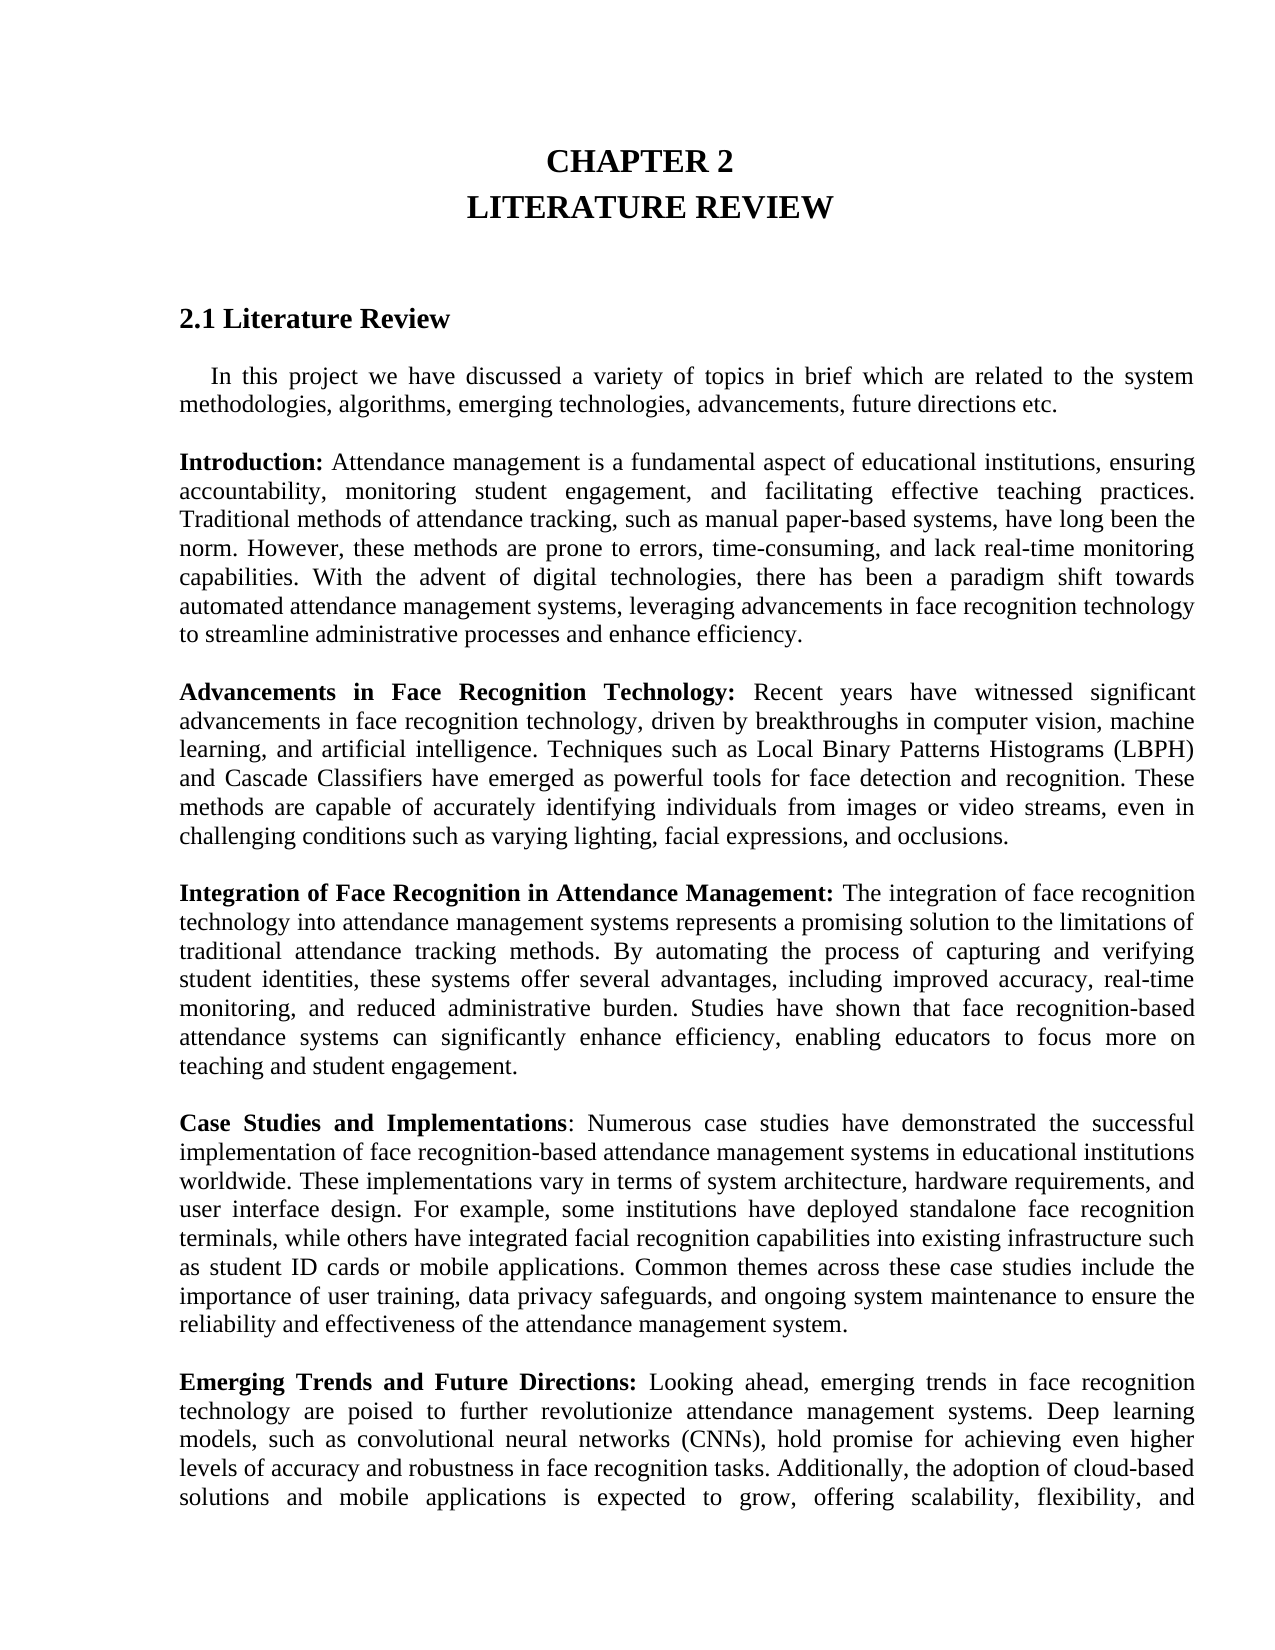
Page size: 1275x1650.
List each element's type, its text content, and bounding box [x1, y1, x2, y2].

text 2.1 Literature Review [179, 301, 1196, 334]
text CHAPTER 2 [179, 142, 1196, 180]
text Advancements in Face Recognition Technology: Recent years have witnessed significant advancements in face recognition technology, driven by breakthroughs in computer vision, machine learning, and artificial intelligence. Techniques such as Local Binary Patterns Histograms (LBPH) and Cascade Classifiers have emerged as powerful tools for face detection and recognition. These methods are capable of accurately identifying individuals from images or video streams, even in challenging conditions such as varying lighting, facial expressions, and occlusions. [179, 677, 1196, 849]
text In this project we have discussed a variety of topics in brief which are related to the system methodologies, algorithms, emerging technologies, advancements, future directions etc. [179, 361, 1196, 418]
text LITERATURE REVIEW [225, 188, 1121, 226]
text Introduction: Attendance management is a fundamental aspect of educational institutions, ensuring accountability, monitoring student engagement, and facilitating effective teaching practices. Traditional methods of attendance tracking, such as manual paper-based systems, have long been the norm. However, these methods are prone to errors, time-consuming, and lack real-time monitoring capabilities. With the advent of digital technologies, there has been a paradigm shift towards automated attendance management systems, leveraging advancements in face recognition technology to streamline administrative processes and enhance efficiency. [179, 447, 1196, 648]
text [179, 1367, 1196, 1511]
text Case Studies and Implementations: Numerous case studies have demonstrated the successful implementation of face recognition-based attendance management systems in educational institutions worldwide. These implementations vary in terms of system architecture, hardware requirements, and user interface design. For example, some institutions have deployed standalone face recognition terminals, while others have integrated facial recognition capabilities into existing infrastructure such as student ID cards or mobile applications. Common themes across these case studies include the importance of user training, data privacy safeguards, and ongoing system maintenance to ensure the reliability and effectiveness of the attendance management system. [179, 1108, 1196, 1338]
text Integration of Face Recognition in Attendance Management: The integration of face recognition technology into attendance management systems represents a promising solution to the limitations of traditional attendance tracking methods. By automating the process of capturing and verifying student identities, these systems offer several advantages, including improved accuracy, real-time monitoring, and reduced administrative burden. Studies have shown that face recognition-based attendance systems can significantly enhance efficiency, enabling educators to focus more on teaching and student engagement. [179, 878, 1196, 1079]
